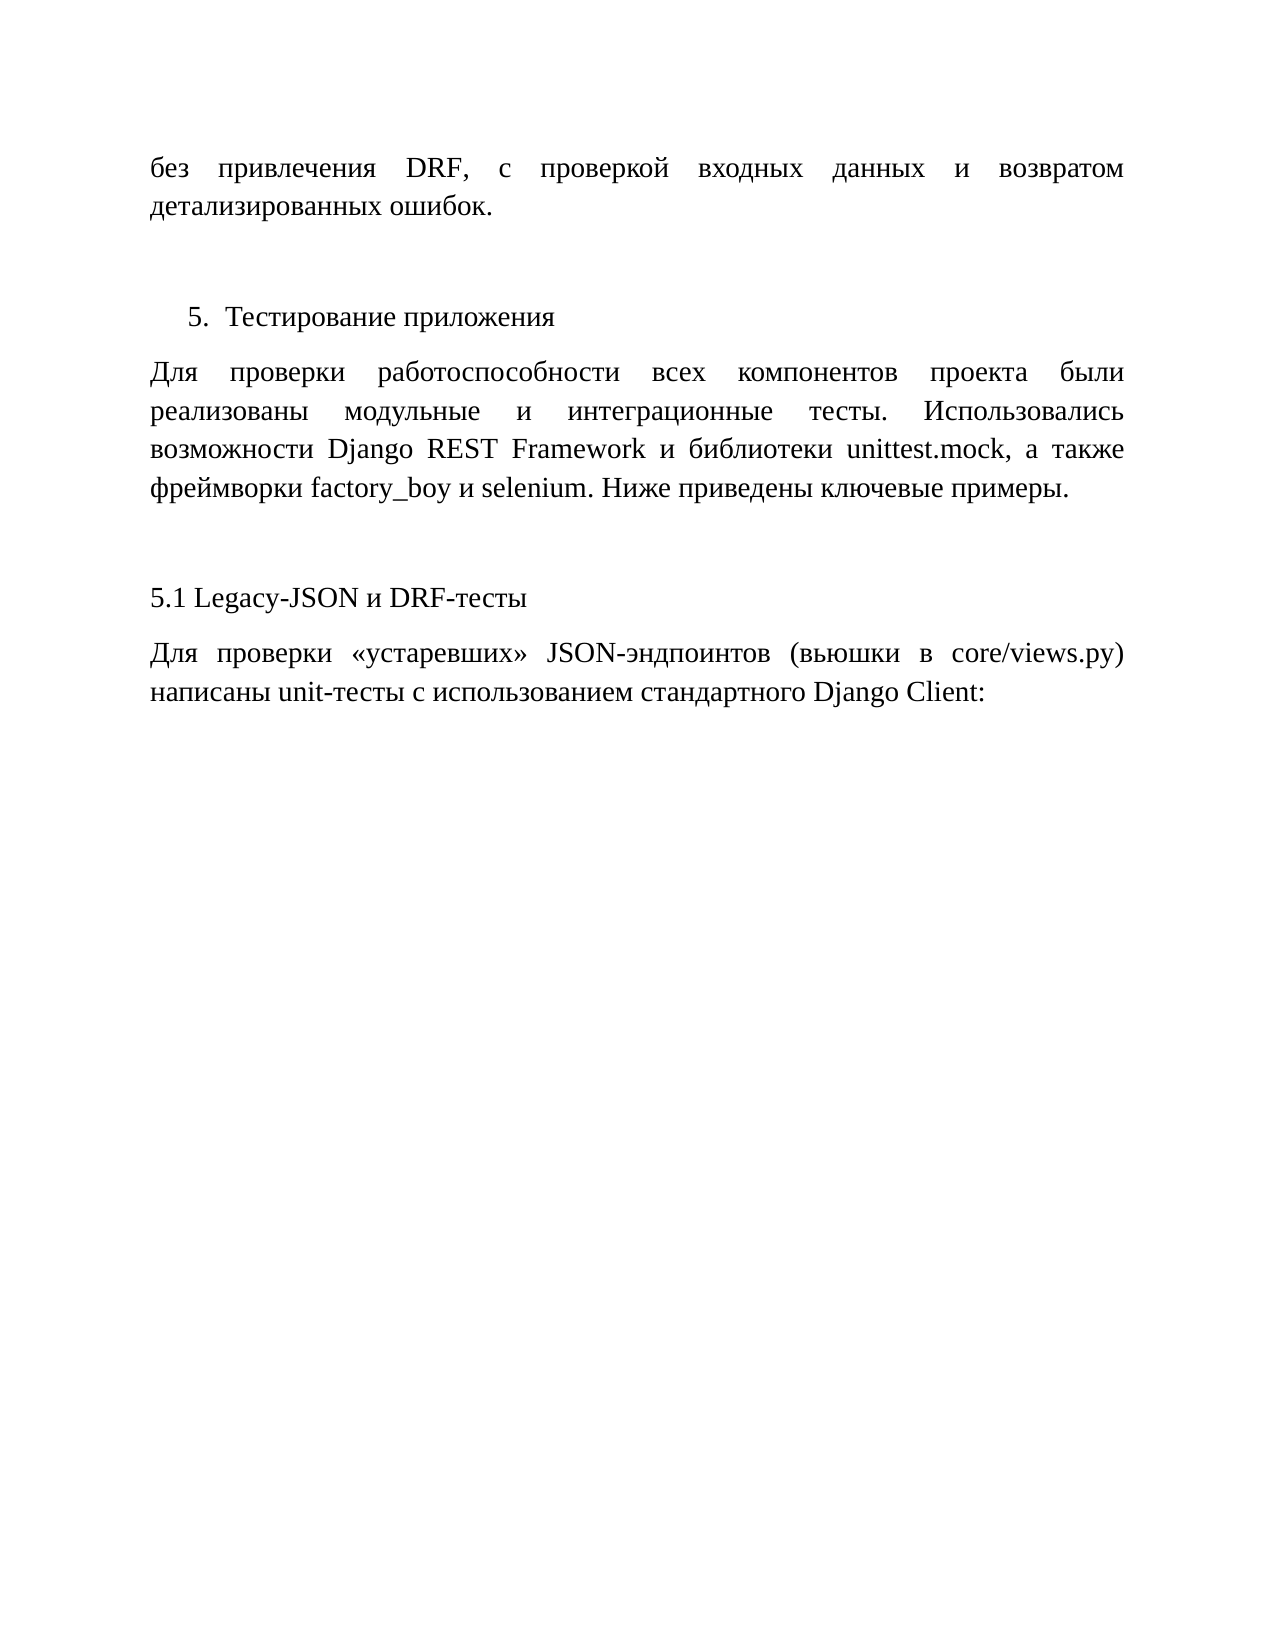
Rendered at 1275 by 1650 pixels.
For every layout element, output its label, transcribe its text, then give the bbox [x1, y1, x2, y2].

text Для проверки работоспособности всех компонентов проекта были реализованы модульные и интеграционные тесты. Использовались возможности Django REST Framework и библиотеки unittest.mock, а также фреймворки factory_boy и selenium. Ниже приведены ключевые примеры. [150, 354, 1125, 503]
text Для проверки «устаревших» JSON-эндпоинтов (вьюшки в core/views.py) написаны unit-тесты с использованием стандартного Django Client: [150, 635, 1125, 707]
list Тестирование приложения [187, 299, 1125, 332]
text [150, 150, 1125, 222]
text 5.1 Legacy-JSON и DRF-тесты [150, 580, 1125, 614]
